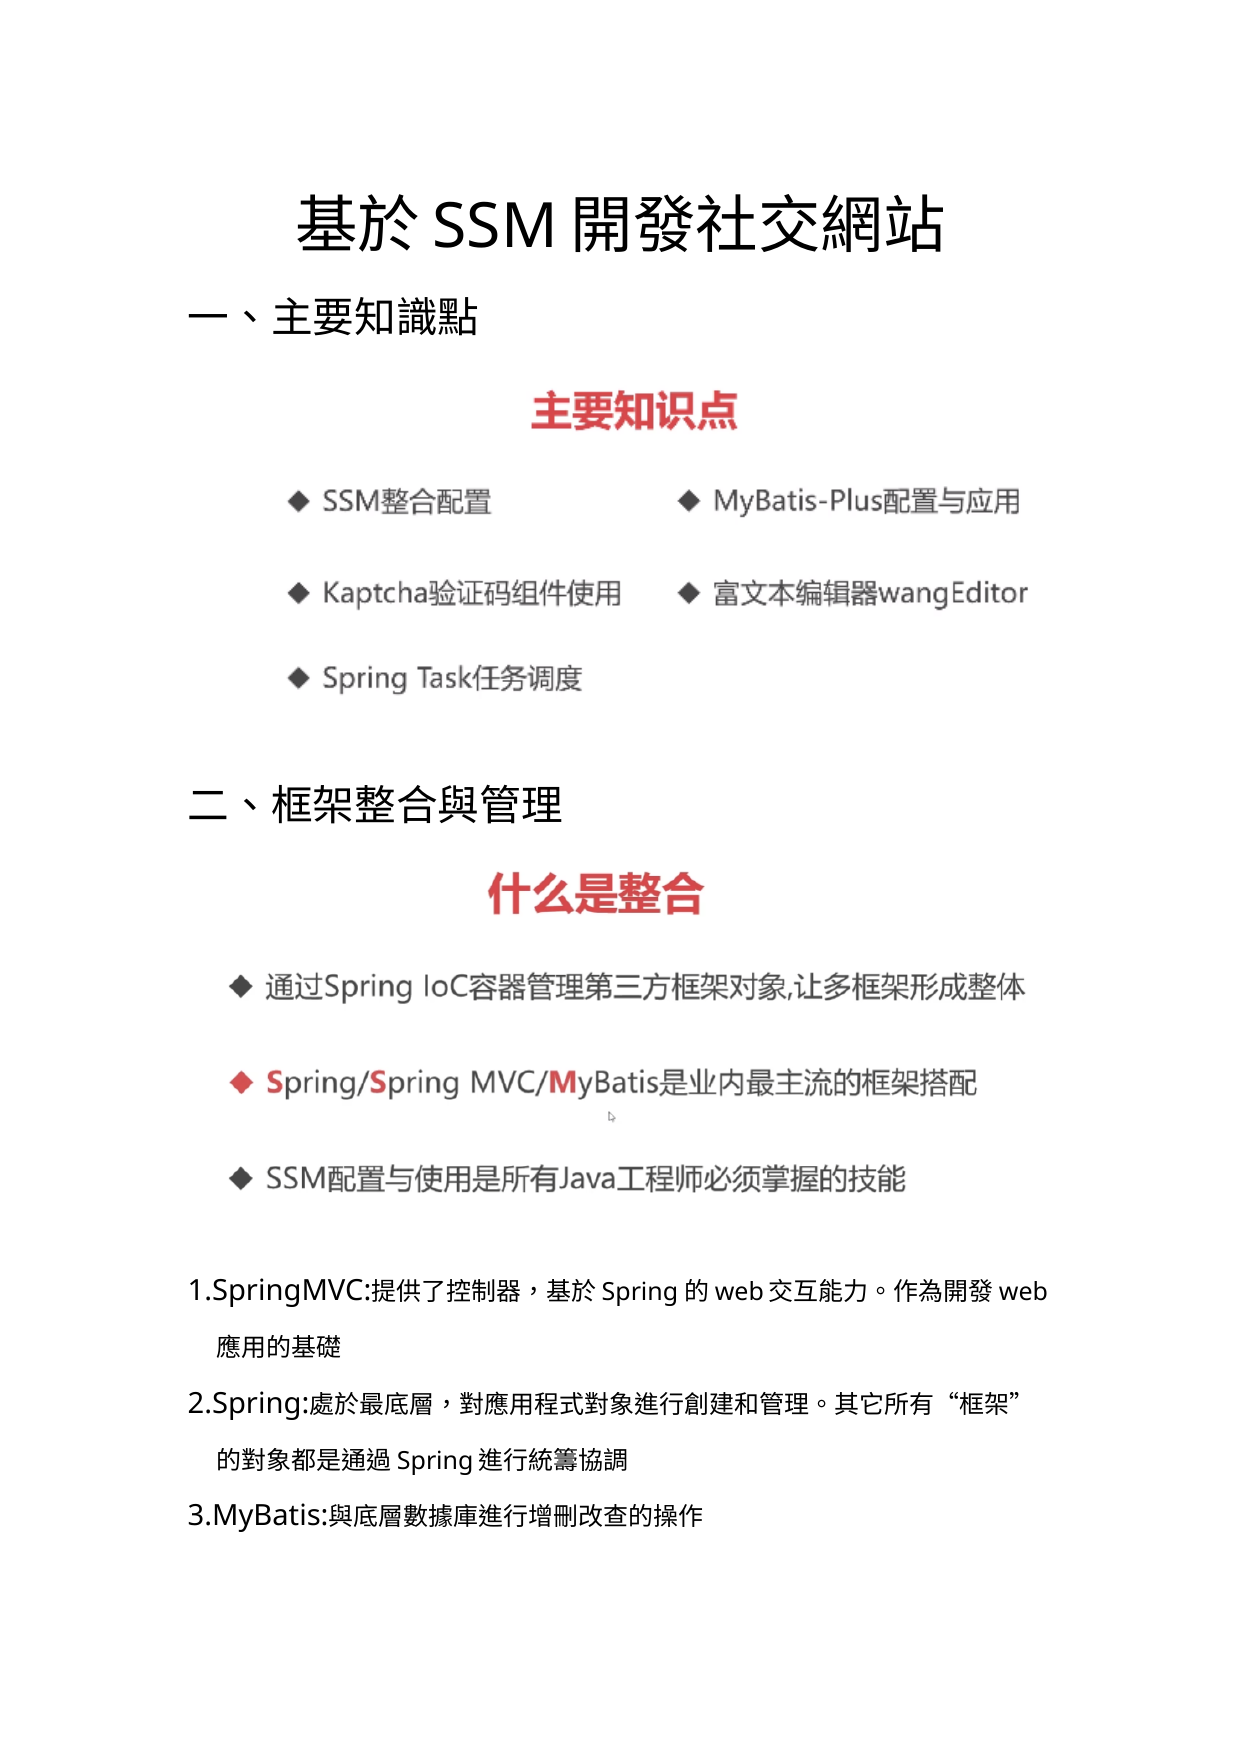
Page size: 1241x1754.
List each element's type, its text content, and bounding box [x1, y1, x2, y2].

text 2.Spring:處於最底層，對應用程式對象進行創建和管理。其它所有“框架”的對象都是通過Spring進行統籌協調 [187, 1364, 1053, 1477]
text 3.MyBatis:與底層數據庫進行增刪改查的操作 [187, 1477, 1053, 1552]
picture [187, 839, 1053, 1229]
text 二、框架整合與管理 [187, 764, 1053, 839]
text 1.SpringMVC:提供了控制器，基於Spring 的web交互能力。作為開發web應用的基礎 [187, 1252, 1053, 1364]
text 基於SSM開發社交網站 [187, 164, 1053, 277]
picture [229, 352, 1095, 743]
